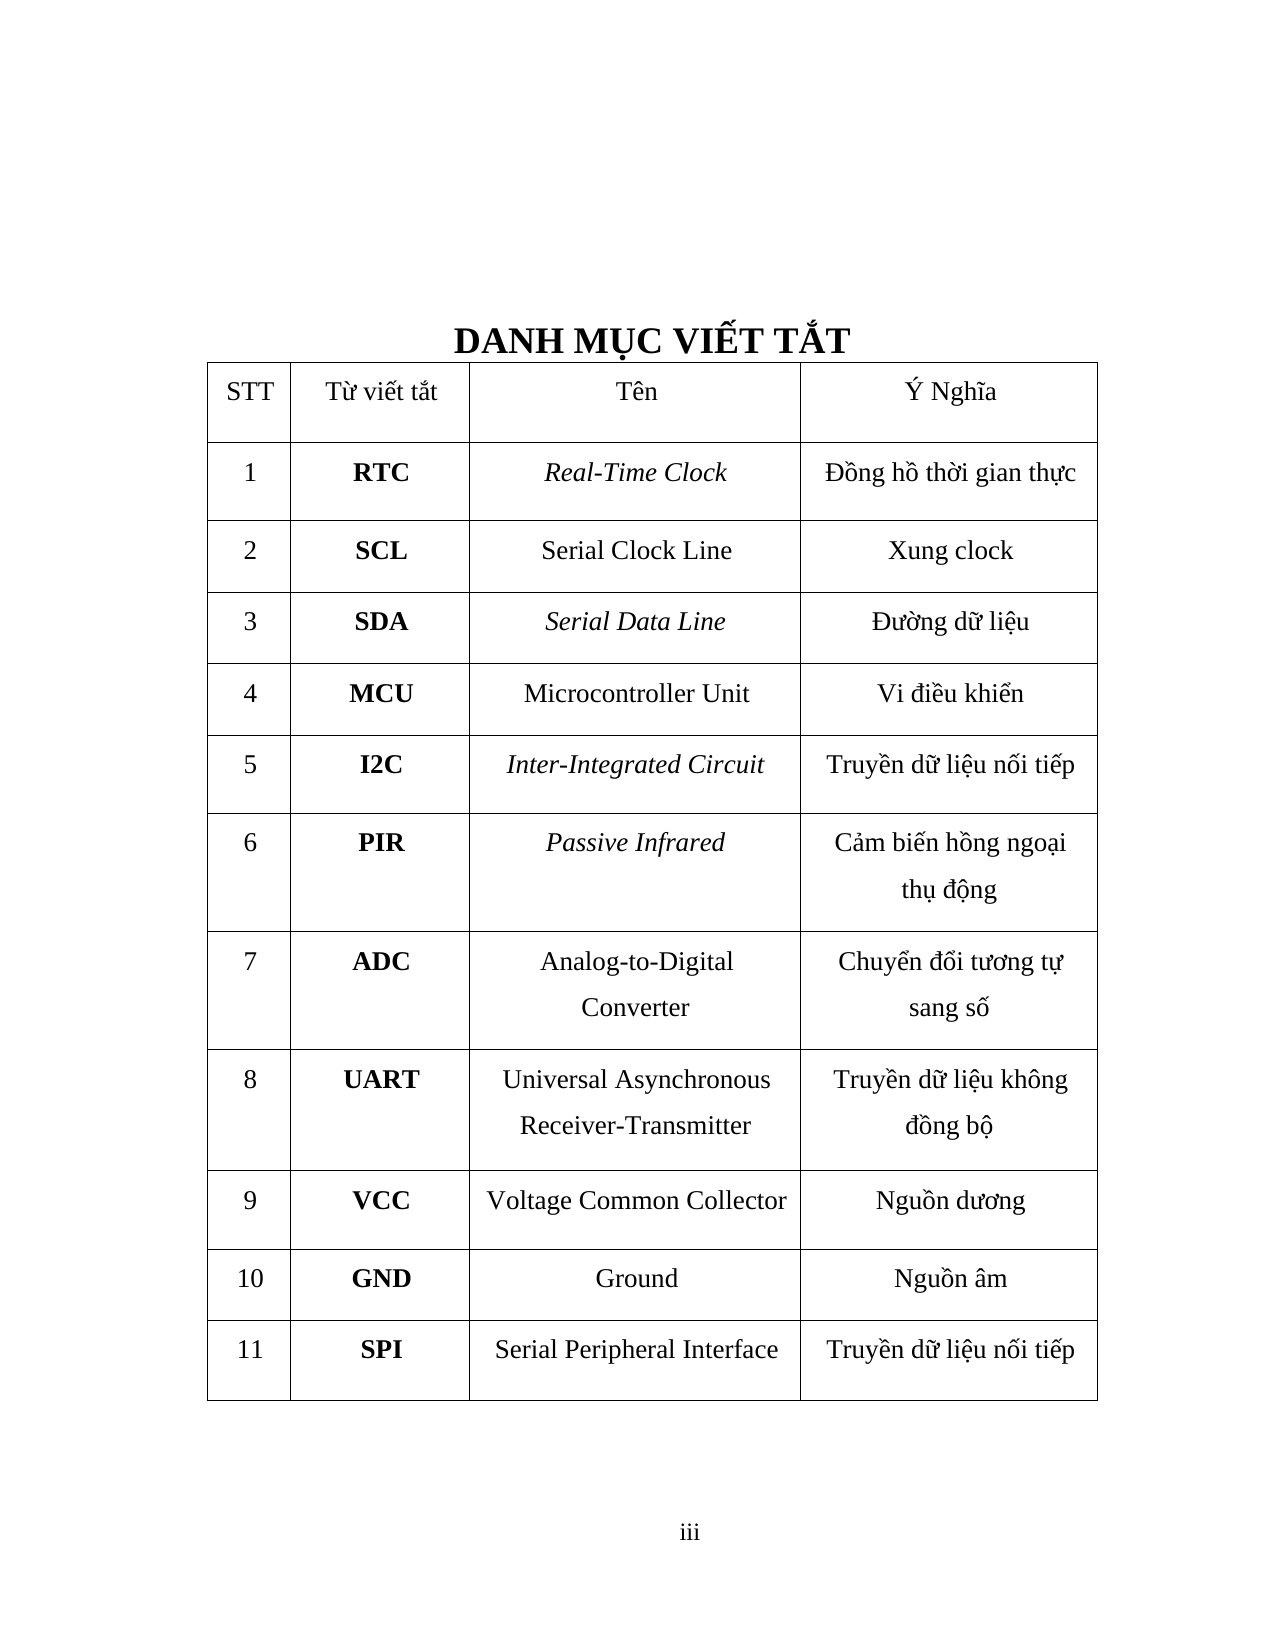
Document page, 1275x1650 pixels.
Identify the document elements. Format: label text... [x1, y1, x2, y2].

table_cell 10 [208, 1250, 290, 1320]
table_cell Xung clock [801, 521, 1097, 592]
table_cell Chuyển đổi tương tự sang số [801, 932, 1097, 1049]
text DANH MỤC VIẾT TẮT [177, 319, 1127, 362]
table_cell SCL [291, 521, 469, 592]
table_cell Ground [470, 1250, 800, 1320]
table_cell SDA [291, 593, 469, 663]
table_cell Nguồn âm [801, 1250, 1097, 1320]
table_cell Truyền dữ liệu không đồng bộ [801, 1050, 1097, 1170]
table_header Từ viết tắt [291, 363, 469, 442]
table_cell PIR [291, 814, 469, 931]
table_cell 8 [208, 1050, 290, 1170]
table_cell ADC [291, 932, 469, 1049]
table_cell Microcontroller Unit [470, 664, 800, 735]
table_cell 11 [208, 1321, 290, 1400]
table_cell I2C [291, 736, 469, 813]
table_cell 7 [208, 932, 290, 1049]
table_header STT [208, 363, 290, 442]
table_cell 4 [208, 664, 290, 735]
table_cell Truyền dữ liệu nối tiếp [801, 736, 1097, 813]
table_cell Nguồn dương [801, 1171, 1097, 1249]
table_cell Truyền dữ liệu nối tiếp [801, 1321, 1097, 1400]
table_cell 6 [208, 814, 290, 931]
table_cell 9 [208, 1171, 290, 1249]
table_cell 1 [208, 443, 290, 520]
table_cell Serial Data Line [470, 593, 800, 663]
table_cell 3 [208, 593, 290, 663]
table_cell Real-Time Clock [470, 443, 800, 520]
table_cell Analog-to-Digital Converter [470, 932, 800, 1049]
table_header Tên [470, 363, 800, 442]
table_cell Voltage Common Collector [470, 1171, 800, 1249]
table_cell Đường dữ liệu [801, 593, 1097, 663]
table_cell RTC [291, 443, 469, 520]
table_cell Inter-Integrated Circuit [470, 736, 800, 813]
table_cell UART [291, 1050, 469, 1170]
table_header Ý Nghĩa [801, 363, 1097, 442]
table_cell 5 [208, 736, 290, 813]
table_cell Universal Asynchronous Receiver-Transmitter [470, 1050, 800, 1170]
table_cell Vi điều khiển [801, 664, 1097, 735]
table_cell MCU [291, 664, 469, 735]
table_cell 2 [208, 521, 290, 592]
table_cell Đồng hồ thời gian thực [801, 443, 1097, 520]
table_cell VCC [291, 1171, 469, 1249]
table_cell SPI [291, 1321, 469, 1400]
table_cell Cảm biến hồng ngoại thụ động [801, 814, 1097, 931]
table_cell Serial Clock Line [470, 521, 800, 592]
table_cell GND [291, 1250, 469, 1320]
table_cell Passive Infrared [470, 814, 800, 931]
table_cell Serial Peripheral Interface [470, 1321, 800, 1400]
